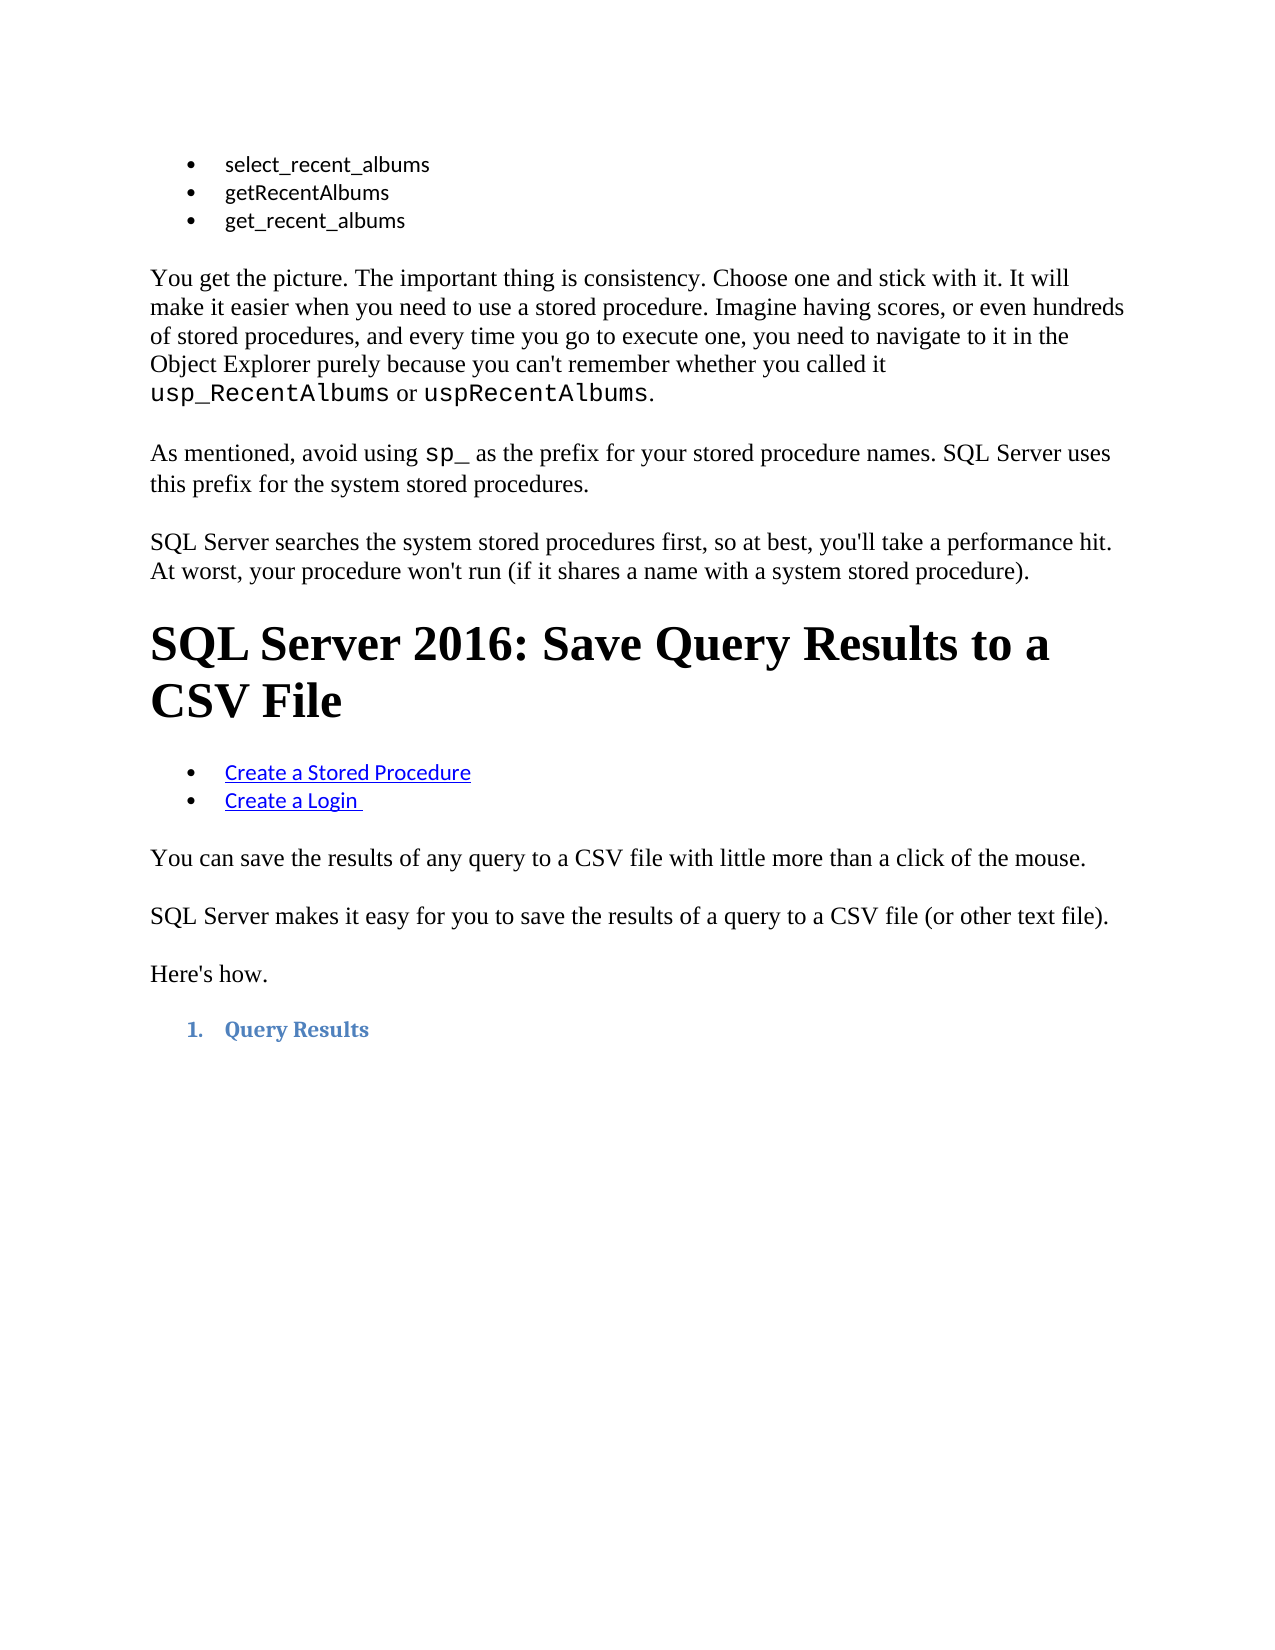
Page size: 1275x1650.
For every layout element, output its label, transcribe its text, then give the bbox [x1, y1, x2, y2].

text You can save the results of any query to a CSV file with little more than a click of the mouse. [150, 843, 1125, 872]
text SQL Server searches the system stored procedures first, so at best, you'll take a performance hit. At worst, your procedure won't run (if it shares a name with a system stored procedure). [150, 527, 1125, 584]
list Create a Stored Procedure [187, 758, 1125, 786]
list select_recent_albums [187, 150, 1125, 178]
list getRecentAlbums [187, 178, 1125, 206]
text Here's how. [150, 959, 1125, 988]
text As mentioned, avoid using sp_ as the prefix for your stored procedure names. SQL Server uses this prefix for the system stored procedures. [150, 438, 1125, 498]
text SQL Server makes it easy for you to save the results of a query to a CSV file (or other text file). [150, 901, 1125, 930]
text You get the picture. The important thing is consistency. Choose one and stick with it. It will make it easier when you need to use a stored procedure. Imagine having scores, or even hundreds of stored procedures, and every time you go to execute one, you need to navigate to it in the Object Explorer purely because you can't remember whether you called it usp_RecentAlbums or uspRecentAlbums. [150, 263, 1125, 409]
list Create a Login [187, 786, 1125, 814]
subtitle Query Results [187, 1017, 1125, 1043]
list get_recent_albums [187, 206, 1125, 234]
subtitle SQL Server 2016: Save Query Results to a CSV File [150, 614, 1125, 729]
